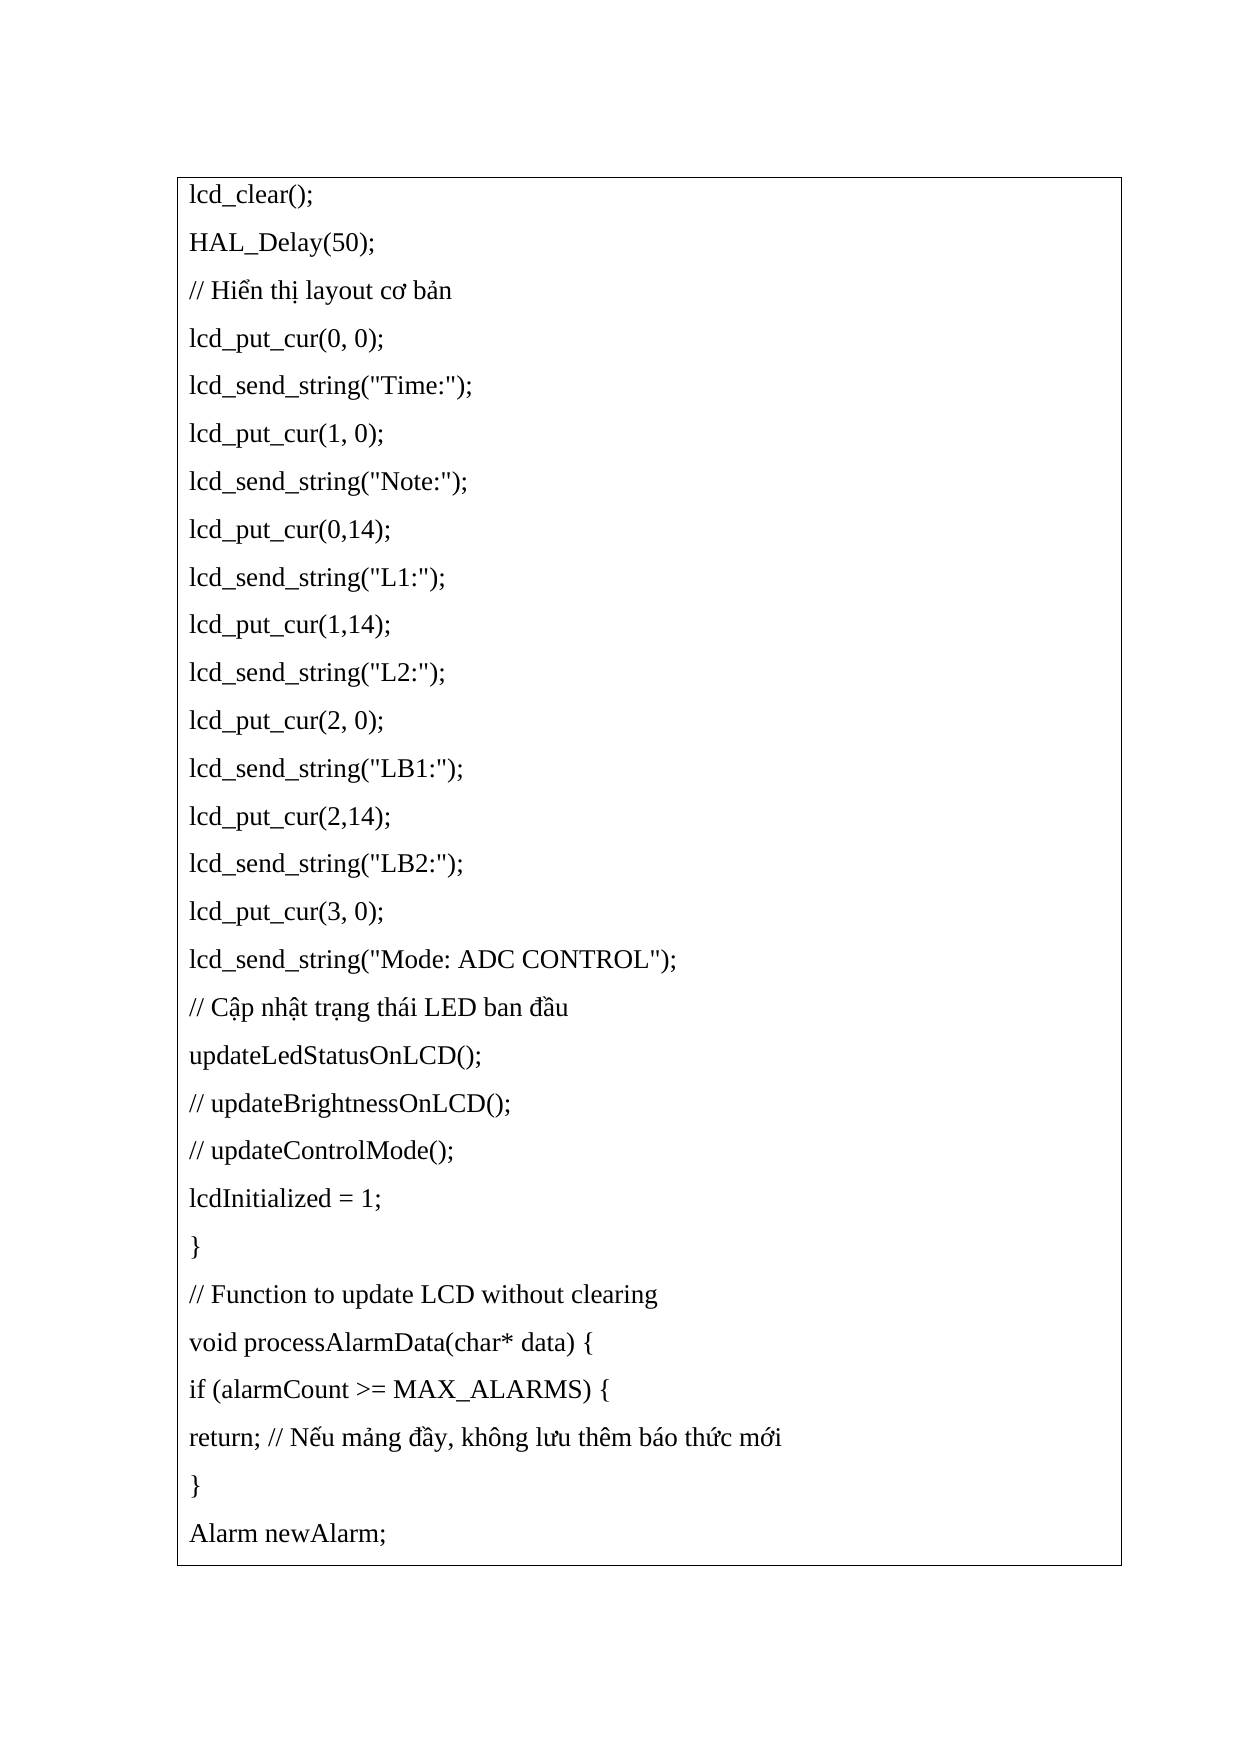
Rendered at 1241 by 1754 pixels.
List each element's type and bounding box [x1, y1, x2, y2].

table_cell [178, 178, 1121, 1565]
